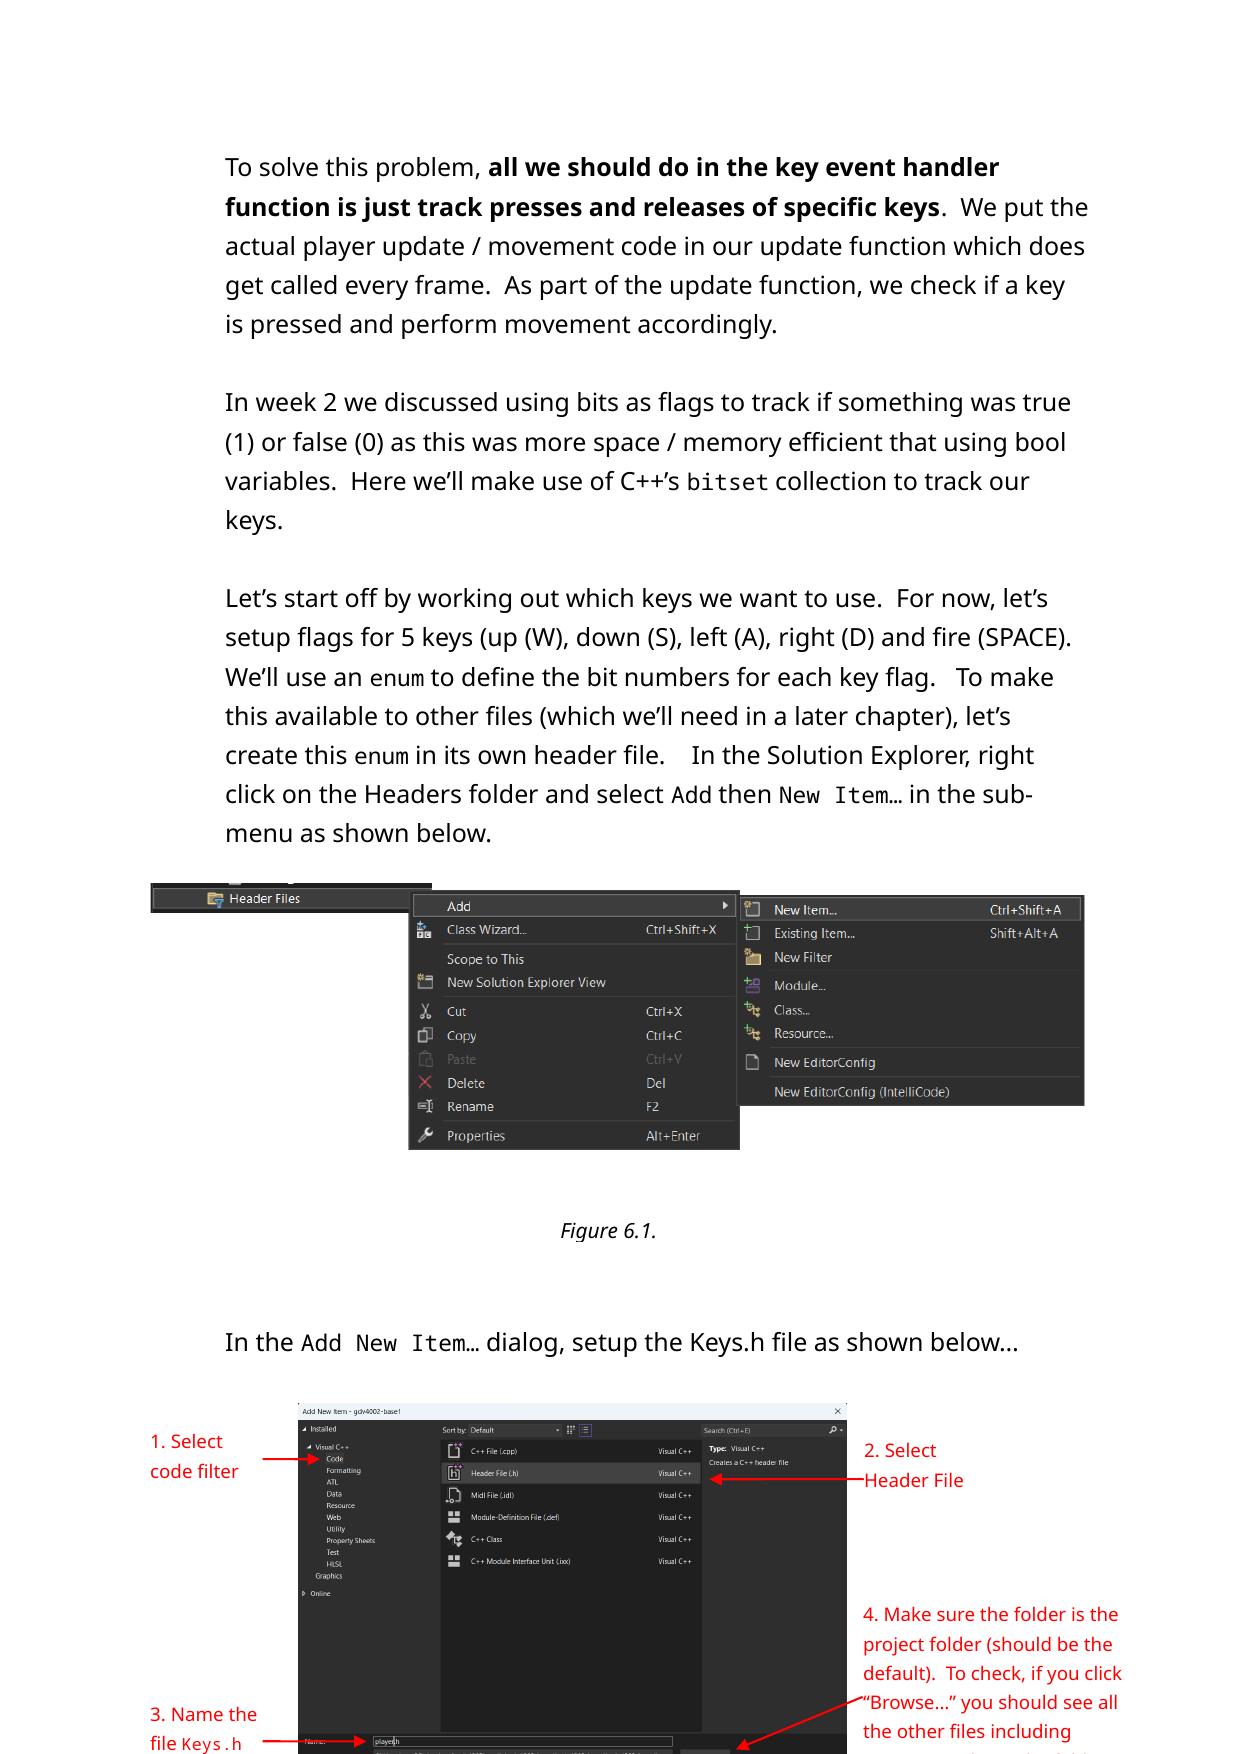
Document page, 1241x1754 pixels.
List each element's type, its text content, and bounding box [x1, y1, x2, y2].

list In the Add New Item… dialog, setup the Keys.h file as shown below… [225, 1325, 1090, 1359]
list Let’s start off by working out which keys we want to use. For now, let’s setup flags for 5 keys (up (W), down (S), left (A), right (D) and fire (SPACE). We’ll use an enum to define the bit numbers for each key flag. To make this available to other files (which we’ll need in a later chapter), let’s create this enum in its own header file. In the Solution Explorer, right click on the Headers folder and select Add then New Item… in the sub-menu as shown below. [225, 581, 1090, 850]
list In week 2 we discussed using bits as flags to track if something was true (1) or false (0) as this was more space / memory efficient that using bool variables. Here we’ll make use of C++’s bitset collection to track our keys. [225, 385, 1090, 537]
list To solve this problem, all we should do in the key event handler function is just track presses and releases of specific keys. We put the actual player update / movement code in our update function which does get called every frame. As part of the update function, we check if a key is pressed and perform movement accordingly. [225, 150, 1090, 341]
picture [150, 883, 1091, 1159]
picture [298, 1403, 847, 1754]
